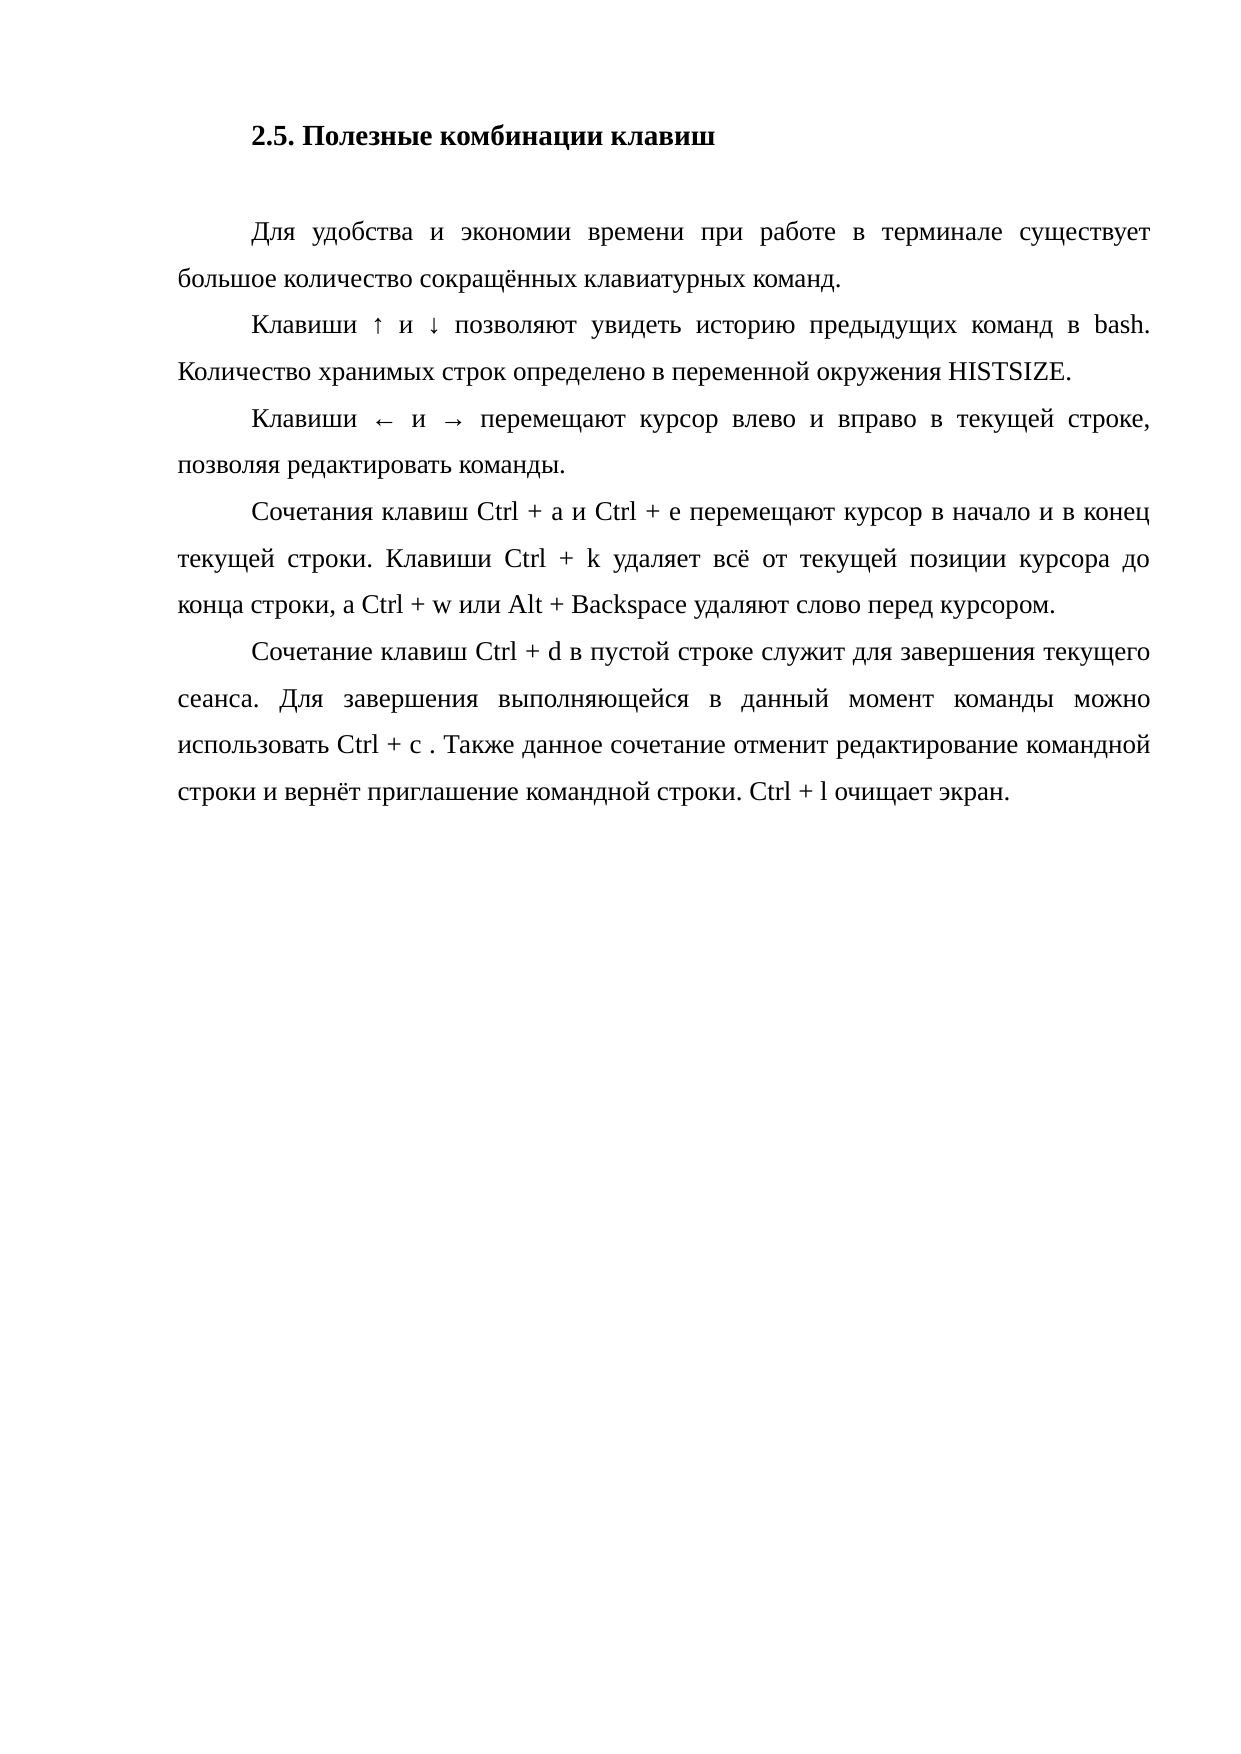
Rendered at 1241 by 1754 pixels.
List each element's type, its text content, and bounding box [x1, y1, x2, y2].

text Сочетания клавиш Ctrl + a и Ctrl + e перемещают курсор в начало и в конец текущей строки. Клавиши Ctrl + k удаляет всё от текущей позиции курсора до конца строки, а Ctrl + w или Alt + Backspace удаляют слово перед курсором. [177, 495, 1152, 619]
text Сочетание клавиш Ctrl + d в пустой строке служит для завершения текущего сеанса. Для завершения выполняющейся в данный момент команды можно использовать Ctrl + c . Также данное сочетание отменит редактирование командной строки и вернёт приглашение командной строки. Ctrl + l очищает экран. [177, 635, 1152, 806]
subtitle 2.5. Полезные комбинации клавиш [177, 118, 1152, 152]
text Клавиши ← и → перемещают курсор влево и вправо в текущей строке, позволяя редактировать команды. [177, 402, 1152, 479]
text Для удобства и экономии времени при работе в терминале существует большое количество сокращённых клавиатурных команд. [177, 215, 1152, 293]
text Клавиши ↑ и ↓ позволяют увидеть историю предыдущих команд в bash. Количество хранимых строк определено в переменной окружения HISTSIZE. [177, 308, 1152, 386]
